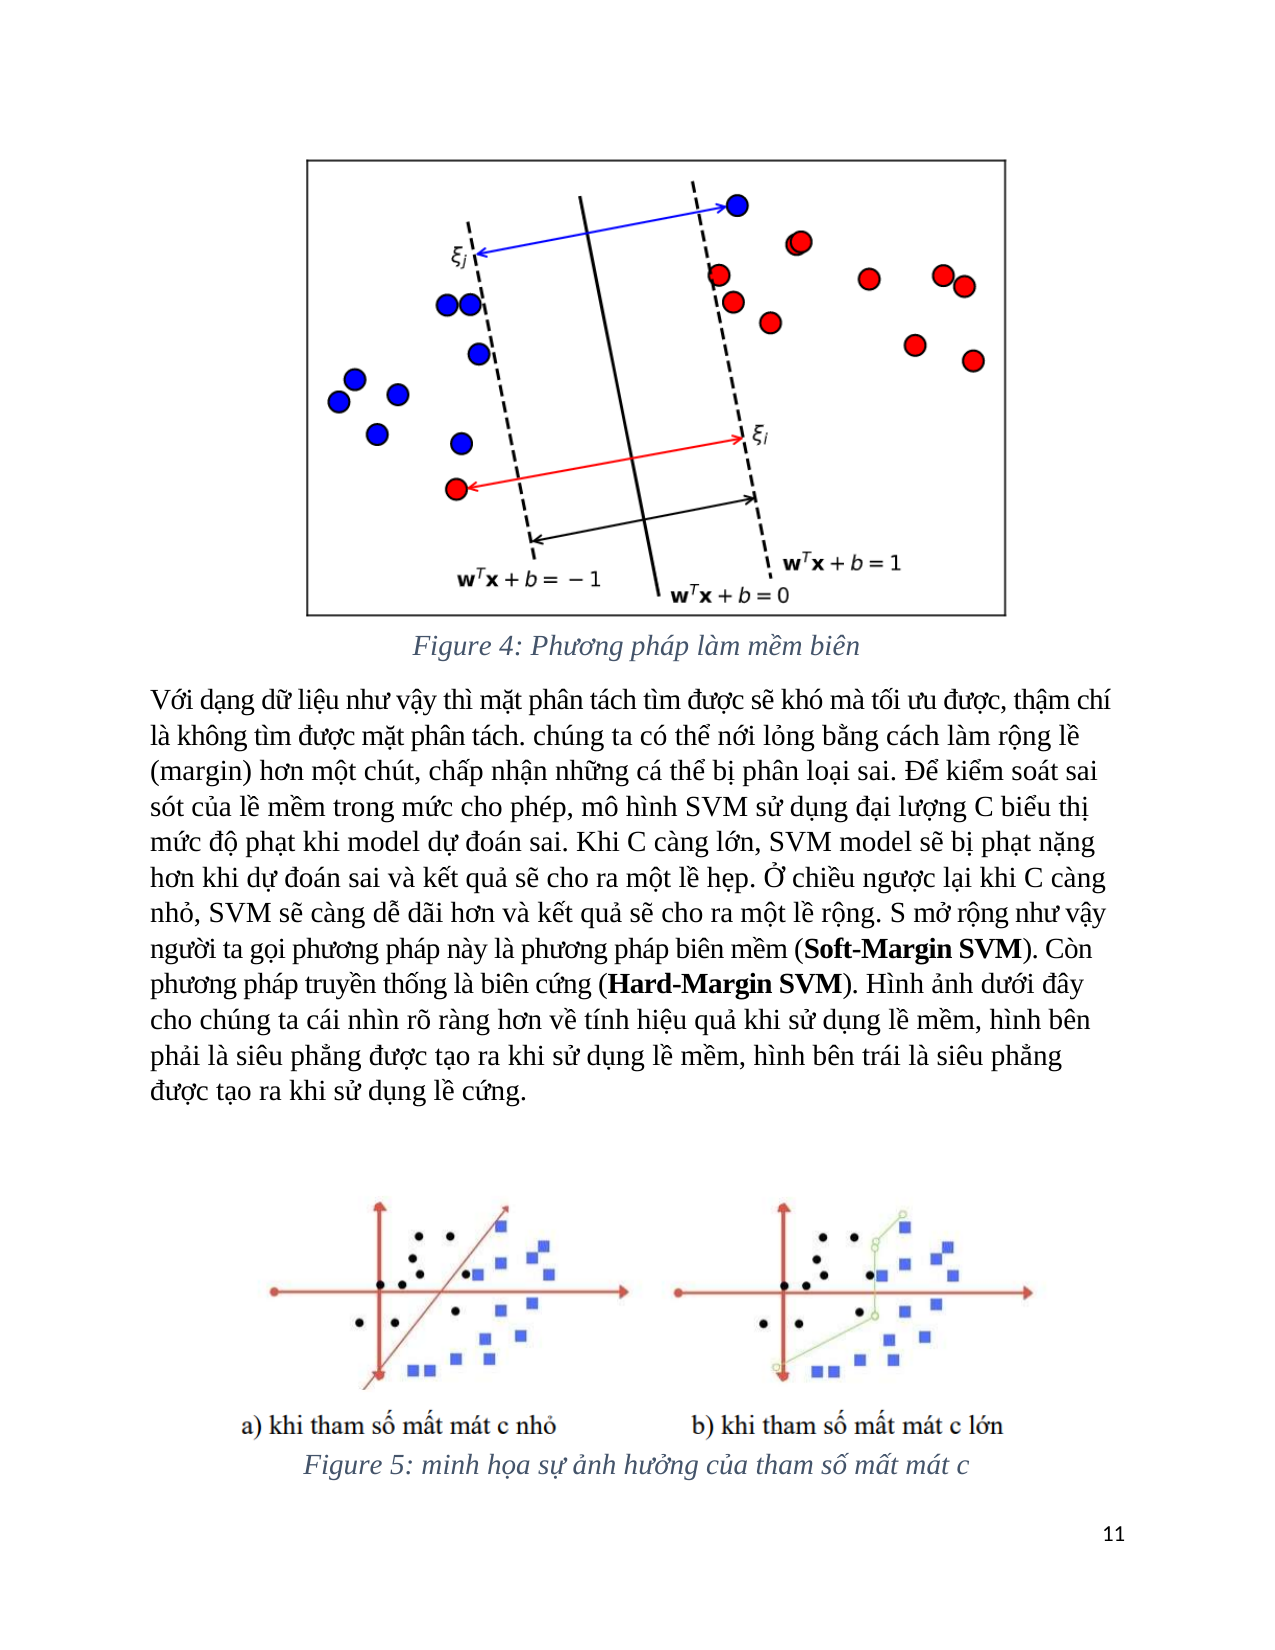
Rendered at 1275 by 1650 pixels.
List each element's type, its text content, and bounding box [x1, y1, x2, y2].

picture [300, 150, 1017, 629]
text Figure 4: Phương pháp làm mềm biên [150, 628, 1125, 662]
picture [212, 1151, 1064, 1447]
text Với dạng dữ liệu như vậy thì mặt phân tách tìm được sẽ khó mà tối ưu được, thậm chí là không tìm được mặt phân tách. chúng ta có thể nới lỏng bằng cách làm rộng lề (margin) hơn một chút, chấp nhận những cá thể bị phân loại sai. Để kiểm soát sai sót của lề mềm trong mức cho phép, mô hình SVM sử dụng đại lượng C biểu thị mức độ phạt khi model dự đoán sai. Khi C càng lớn, SVM model sẽ bị phạt nặng hơn khi dự đoán sai và kết quả sẽ cho ra một lề hẹp. Ở chiều ngược lại khi C càng nhỏ, SVM sẽ càng dễ dãi hơn và kết quả sẽ cho ra một lề rộng. S mở rộng như vậy người ta gọi phương pháp này là phương pháp biên mềm (Soft-Margin SVM). Còn phương pháp truyền thống là biên cứng (Hard-Margin SVM). Hình ảnh dưới đây cho chúng ta cái nhìn rõ ràng hơn về tính hiệu quả khi sử dụng lề mềm, hình bên phải là siêu phẳng được tạo ra khi sử dụng lề mềm, hình bên trái là siêu phẳng được tạo ra khi sử dụng lề cứng. [150, 682, 1125, 1107]
